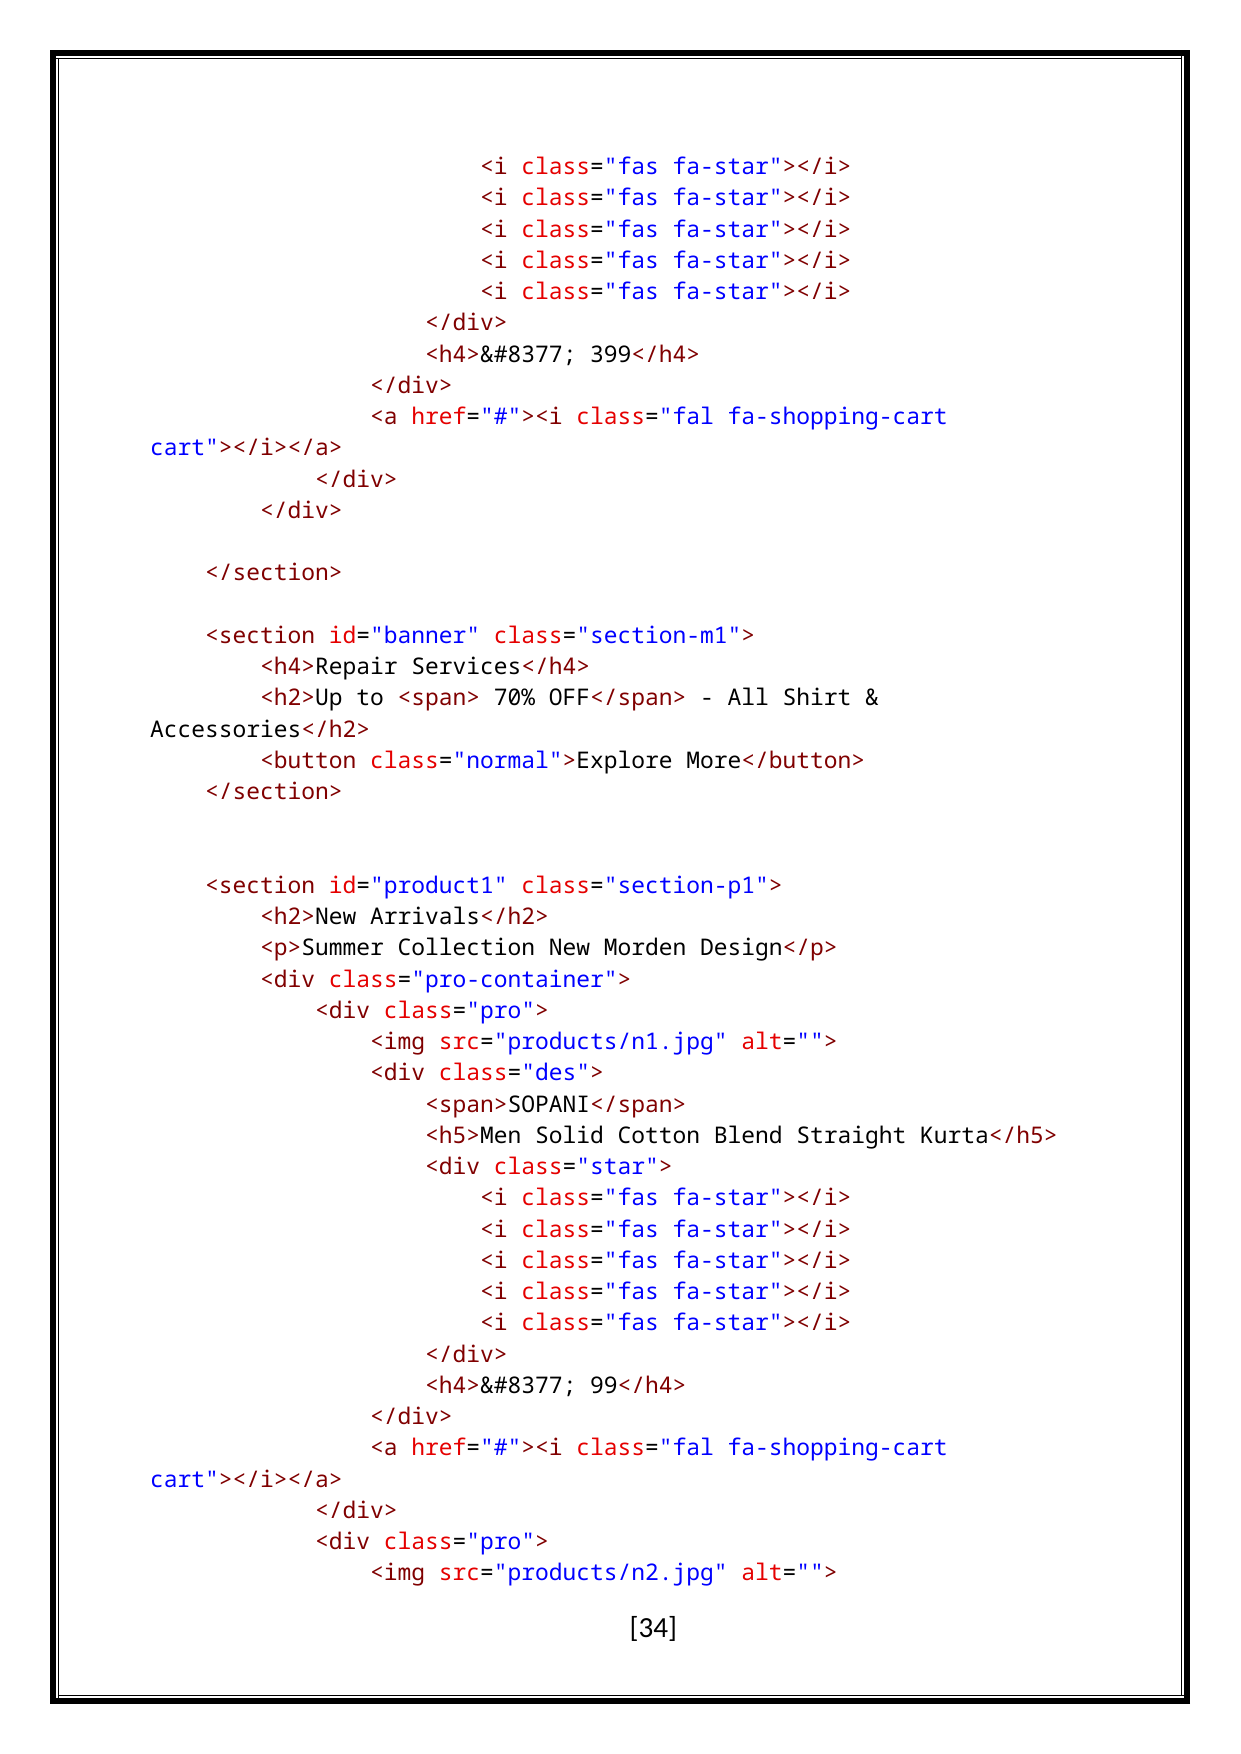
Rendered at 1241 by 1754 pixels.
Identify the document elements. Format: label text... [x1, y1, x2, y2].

text <div class="pro"> [150, 994, 1090, 1025]
text <img src="products/n1.jpg" alt=""> [150, 1025, 1090, 1056]
text <section id="banner" class="section-m1"> [150, 619, 1090, 650]
text </section> [150, 775, 1090, 806]
text <i class="fas fa-star"></i> [150, 1275, 1090, 1306]
text <h2>Up to <span> 70% OFF</span> - All Shirt & Accessories</h2> [150, 681, 1090, 744]
text <div class="pro-container"> [150, 962, 1090, 994]
text <i class="fas fa-star"></i> [150, 244, 1090, 275]
text <div class="star"> [150, 1150, 1090, 1181]
text <a href="#"><i class="fal fa-shopping-cart cart"></i></a> [150, 1431, 1090, 1494]
text <i class="fas fa-star"></i> [150, 212, 1090, 244]
text </div> [150, 1337, 1090, 1369]
text <h4>&#8377; 99</h4> [150, 1369, 1090, 1400]
text </div> [150, 494, 1090, 525]
text <a href="#"><i class="fal fa-shopping-cart cart"></i></a> [150, 400, 1090, 462]
text <i class="fas fa-star"></i> [150, 1212, 1090, 1244]
text <div class="des"> [150, 1056, 1090, 1087]
text <i class="fas fa-star"></i> [150, 150, 1090, 181]
text <i class="fas fa-star"></i> [150, 1306, 1090, 1337]
text <h4>&#8377; 399</h4> [150, 337, 1090, 369]
text <i class="fas fa-star"></i> [150, 181, 1090, 212]
text <p>Summer Collection New Morden Design</p> [150, 931, 1090, 962]
text <h4>Repair Services</h4> [150, 650, 1090, 681]
text </div> [150, 1494, 1090, 1525]
text <h2>New Arrivals</h2> [150, 900, 1090, 931]
text </div> [150, 369, 1090, 400]
text <div class="pro"> [150, 1525, 1090, 1556]
text <section id="product1" class="section-p1"> [150, 869, 1090, 900]
text <i class="fas fa-star"></i> [150, 1244, 1090, 1275]
text <i class="fas fa-star"></i> [150, 1181, 1090, 1212]
text <span>SOPANI</span> [150, 1087, 1090, 1119]
text <img src="products/n2.jpg" alt=""> [150, 1556, 1090, 1587]
text </section> [150, 556, 1090, 587]
text </div> [150, 1400, 1090, 1431]
text <i class="fas fa-star"></i> [150, 275, 1090, 306]
text </div> [150, 462, 1090, 494]
text </div> [150, 306, 1090, 337]
text <h5>Men Solid Cotton Blend Straight Kurta</h5> [150, 1119, 1090, 1150]
text <button class="normal">Explore More</button> [150, 744, 1090, 775]
